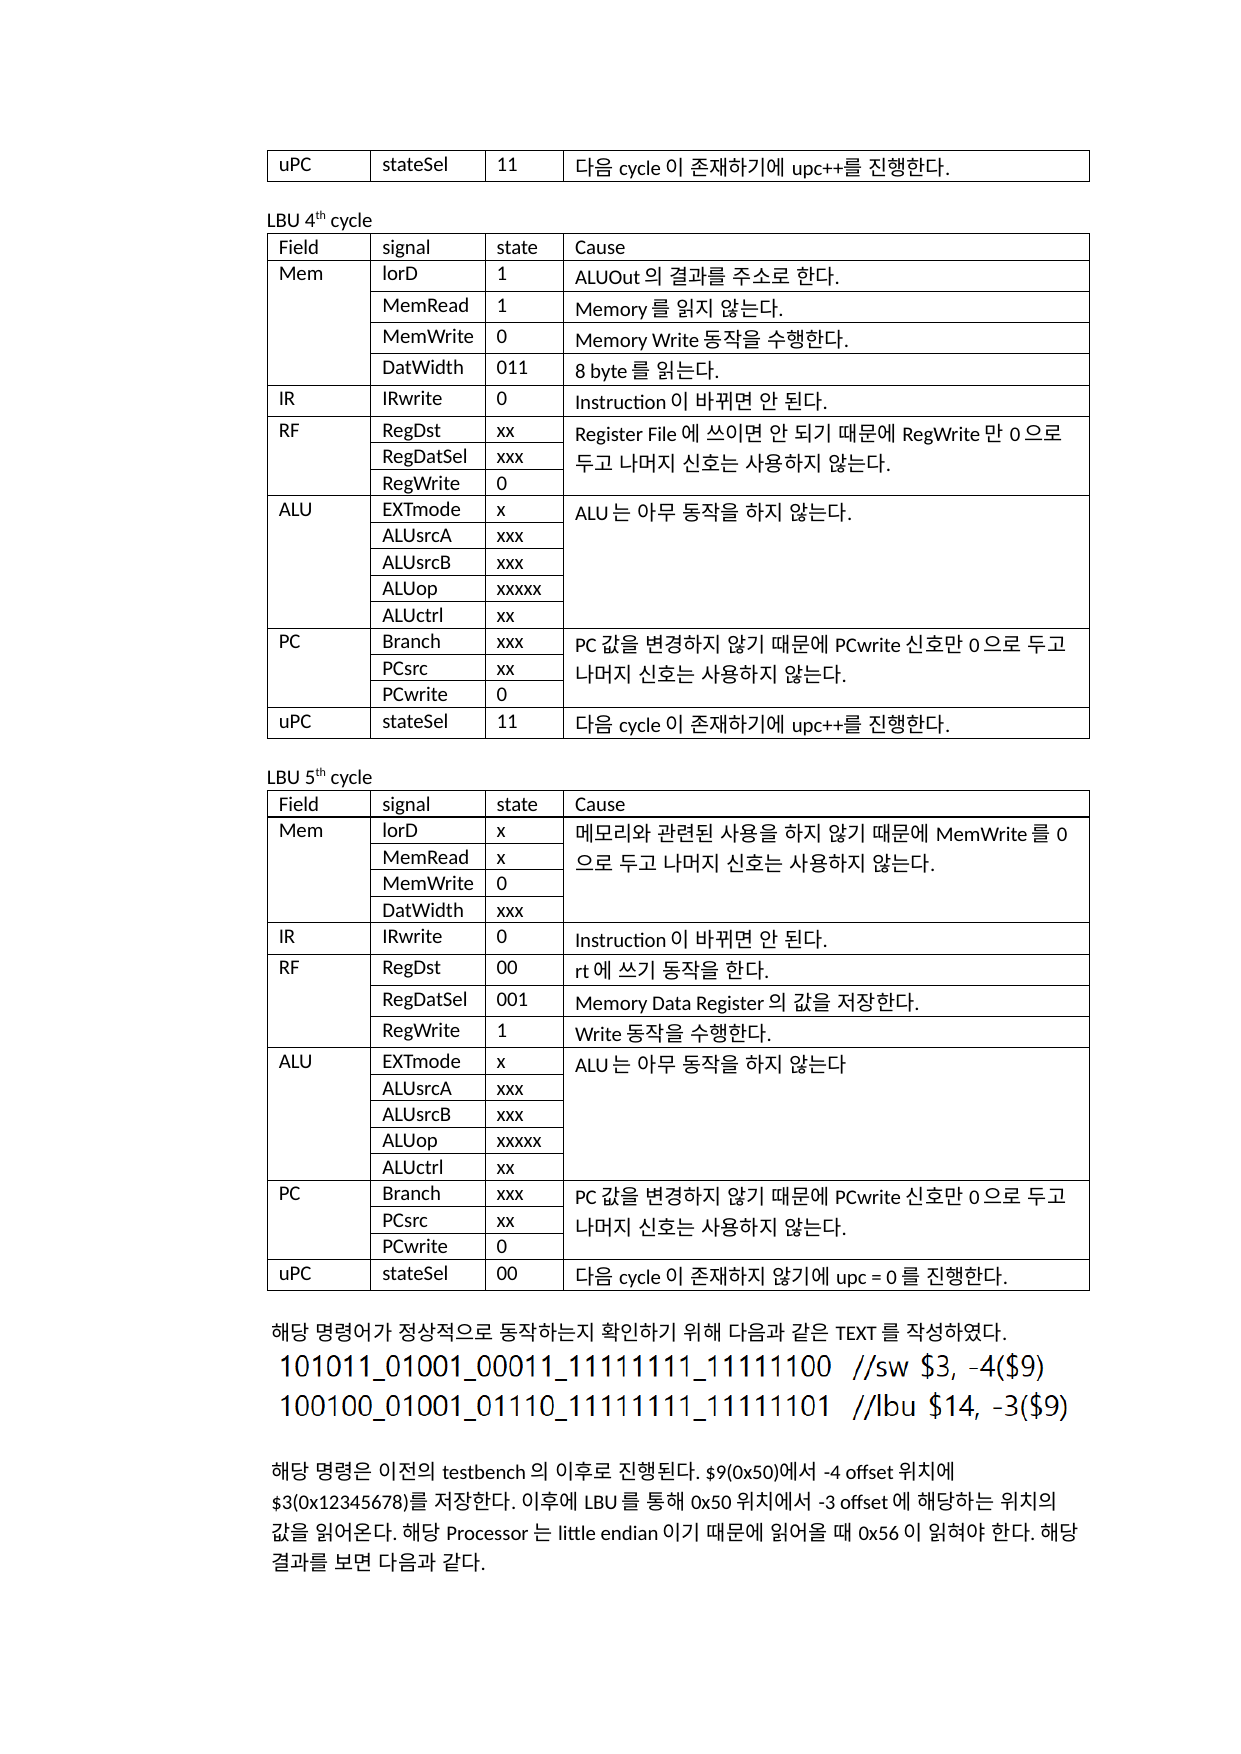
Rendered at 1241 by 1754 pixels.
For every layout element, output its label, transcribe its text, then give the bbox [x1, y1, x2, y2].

table_cell 00 [486, 955, 563, 985]
table_cell x [486, 496, 563, 522]
list 해당 명령은 이전의 testbench의 이후로 진행된다. $9(0x50)에서 -4 offset 위치에 $3(0x12345678)를 저장한다. 이후에 LBU를 통해 0x50위치에서 -3 offset에 해당하는 위치의 값을 읽어온다. 해당 Processor는 little endian이기 때문에 읽어올 때 0x56이 읽혀야 한다. 해당 결과를 보면 다음과 같다. [271, 1455, 1090, 1576]
table_cell uPC [268, 708, 370, 738]
table_cell 001 [486, 986, 563, 1016]
table_cell PC [268, 629, 370, 707]
table_cell x [486, 1048, 563, 1074]
table_cell 0 [486, 386, 563, 416]
table_cell ALUOut의 결과를 주소로 한다. [564, 261, 1089, 291]
table_cell xxx [486, 523, 563, 548]
table_cell 0 [486, 870, 563, 896]
table_cell ALUop [371, 1128, 485, 1153]
table_cell ALUsrcA [371, 1075, 485, 1100]
table_header state [486, 791, 563, 816]
table_cell stateSel [371, 151, 485, 181]
table_cell 다음 cycle이 존재하지 않기에 upc = 0를 진행한다. [564, 1260, 1089, 1290]
table_cell Write 동작을 수행한다. [564, 1017, 1089, 1047]
table_cell RF [268, 417, 370, 495]
table_header state [486, 234, 563, 259]
table_cell Memory Data Register의 값을 저장한다. [564, 986, 1089, 1016]
table_cell x [486, 844, 563, 869]
table_cell IRwrite [371, 923, 485, 953]
table_cell Instruction이 바뀌면 안 된다. [564, 386, 1089, 416]
table_cell xxx [486, 549, 563, 574]
table_cell lorD [371, 818, 485, 843]
table_cell stateSel [371, 708, 485, 738]
table_header signal [371, 791, 485, 816]
table_cell PCsrc [371, 655, 485, 680]
table_cell RegDatSel [371, 443, 485, 469]
table_cell 다음 cycle이 존재하기에 upc++를 진행한다. [564, 151, 1089, 181]
table_cell Branch [371, 1181, 485, 1206]
table_cell Memory를 읽지 않는다. [564, 292, 1089, 322]
table_cell 11 [486, 151, 563, 181]
table_cell MemWrite [371, 323, 485, 353]
table_cell PCwrite [371, 681, 485, 707]
table_cell lorD [371, 261, 485, 291]
list 해당 명령어가 정상적으로 동작하는지 확인하기 위해 다음과 같은 TEXT를 작성하였다. [271, 1317, 1090, 1347]
table_cell 00 [486, 1260, 563, 1290]
table_cell 011 [486, 354, 563, 384]
table_cell xxx [486, 897, 563, 922]
table_cell RegWrite [371, 470, 485, 495]
table_cell Branch [371, 629, 485, 654]
table_cell ALU는 아무 동작을 하지 않는다. [564, 496, 1089, 627]
table_cell Instruction이 바뀌면 안 된다. [564, 923, 1089, 953]
table_cell ALUsrcA [371, 523, 485, 548]
table_cell IR [268, 923, 370, 953]
table_cell MemWrite [371, 870, 485, 896]
table_cell MemRead [371, 292, 485, 322]
table_cell RegDatSel [371, 986, 485, 1016]
table_cell 다음 cycle이 존재하기에 upc++를 진행한다. [564, 708, 1089, 738]
table_cell PC값을 변경하지 않기 때문에 PCwrite 신호만 0으로 두고 나머지 신호는 사용하지 않는다. [564, 629, 1089, 707]
table_cell EXTmode [371, 496, 485, 522]
table_cell 0 [486, 923, 563, 953]
table_cell 메모리와 관련된 사용을 하지 않기 때문에 MemWrite를 0으로 두고 나머지 신호는 사용하지 않는다. [564, 818, 1089, 922]
table_cell 1 [486, 1017, 563, 1047]
table_cell xx [486, 417, 563, 442]
table_cell xx [486, 1154, 563, 1179]
table_cell ALUsrcB [371, 549, 485, 574]
list LBU 4th cycle [267, 208, 1090, 233]
table_cell IR [268, 386, 370, 416]
table_cell stateSel [371, 1260, 485, 1290]
table_cell IRwrite [371, 386, 485, 416]
table_cell Register File에 쓰이면 안 되기 때문에 RegWrite만 0으로 두고 나머지 신호는 사용하지 않는다. [564, 417, 1089, 495]
table_cell rt에 쓰기 동작을 한다. [564, 955, 1089, 985]
table_cell 1 [486, 261, 563, 291]
table_cell PC값을 변경하지 않기 때문에 PCwrite 신호만 0으로 두고 나머지 신호는 사용하지 않는다. [564, 1181, 1089, 1259]
table_cell uPC [268, 151, 370, 181]
table_cell xxx [486, 1101, 563, 1127]
table_cell xxx [486, 629, 563, 654]
table_cell DatWidth [371, 897, 485, 922]
table_cell RegDst [371, 955, 485, 985]
table_cell ALU는 아무 동작을 하지 않는다 [564, 1048, 1089, 1179]
table_cell xxx [486, 1181, 563, 1206]
table_cell xx [486, 1207, 563, 1232]
table_header Field [268, 234, 370, 259]
table_cell 0 [486, 681, 563, 707]
table_cell PCsrc [371, 1207, 485, 1232]
table_cell ALU [268, 1048, 370, 1179]
table_cell xxxxx [486, 576, 563, 601]
table_header Field [268, 791, 370, 816]
table_cell xxxxx [486, 1128, 563, 1153]
list LBU 5th cycle [267, 764, 1090, 790]
table_cell ALUctrl [371, 602, 485, 627]
picture [271, 1346, 1088, 1430]
table_header Cause [564, 791, 1089, 816]
table_cell 11 [486, 708, 563, 738]
table_cell 0 [486, 1234, 563, 1259]
table_cell 0 [486, 323, 563, 353]
table_cell ALU [268, 496, 370, 627]
table_cell RegWrite [371, 1017, 485, 1047]
table_cell PCwrite [371, 1234, 485, 1259]
table_cell ALUctrl [371, 1154, 485, 1179]
table_cell ALUsrcB [371, 1101, 485, 1127]
table_cell ALUop [371, 576, 485, 601]
table_cell 8 byte를 읽는다. [564, 354, 1089, 384]
table_cell xx [486, 655, 563, 680]
table_cell DatWidth [371, 354, 485, 384]
table_cell RF [268, 955, 370, 1047]
table_cell Mem [268, 261, 370, 384]
table_cell uPC [268, 1260, 370, 1290]
table_cell xx [486, 602, 563, 627]
table_cell Mem [268, 818, 370, 922]
table_cell MemRead [371, 844, 485, 869]
table_header Cause [564, 234, 1089, 259]
table_cell Memory Write 동작을 수행한다. [564, 323, 1089, 353]
table_cell 1 [486, 292, 563, 322]
table_cell EXTmode [371, 1048, 485, 1074]
table_cell 0 [486, 470, 563, 495]
table_cell RegDst [371, 417, 485, 442]
table_cell x [486, 818, 563, 843]
table_cell PC [268, 1181, 370, 1259]
table_header signal [371, 234, 485, 259]
table_cell xxx [486, 1075, 563, 1100]
table_cell xxx [486, 443, 563, 469]
